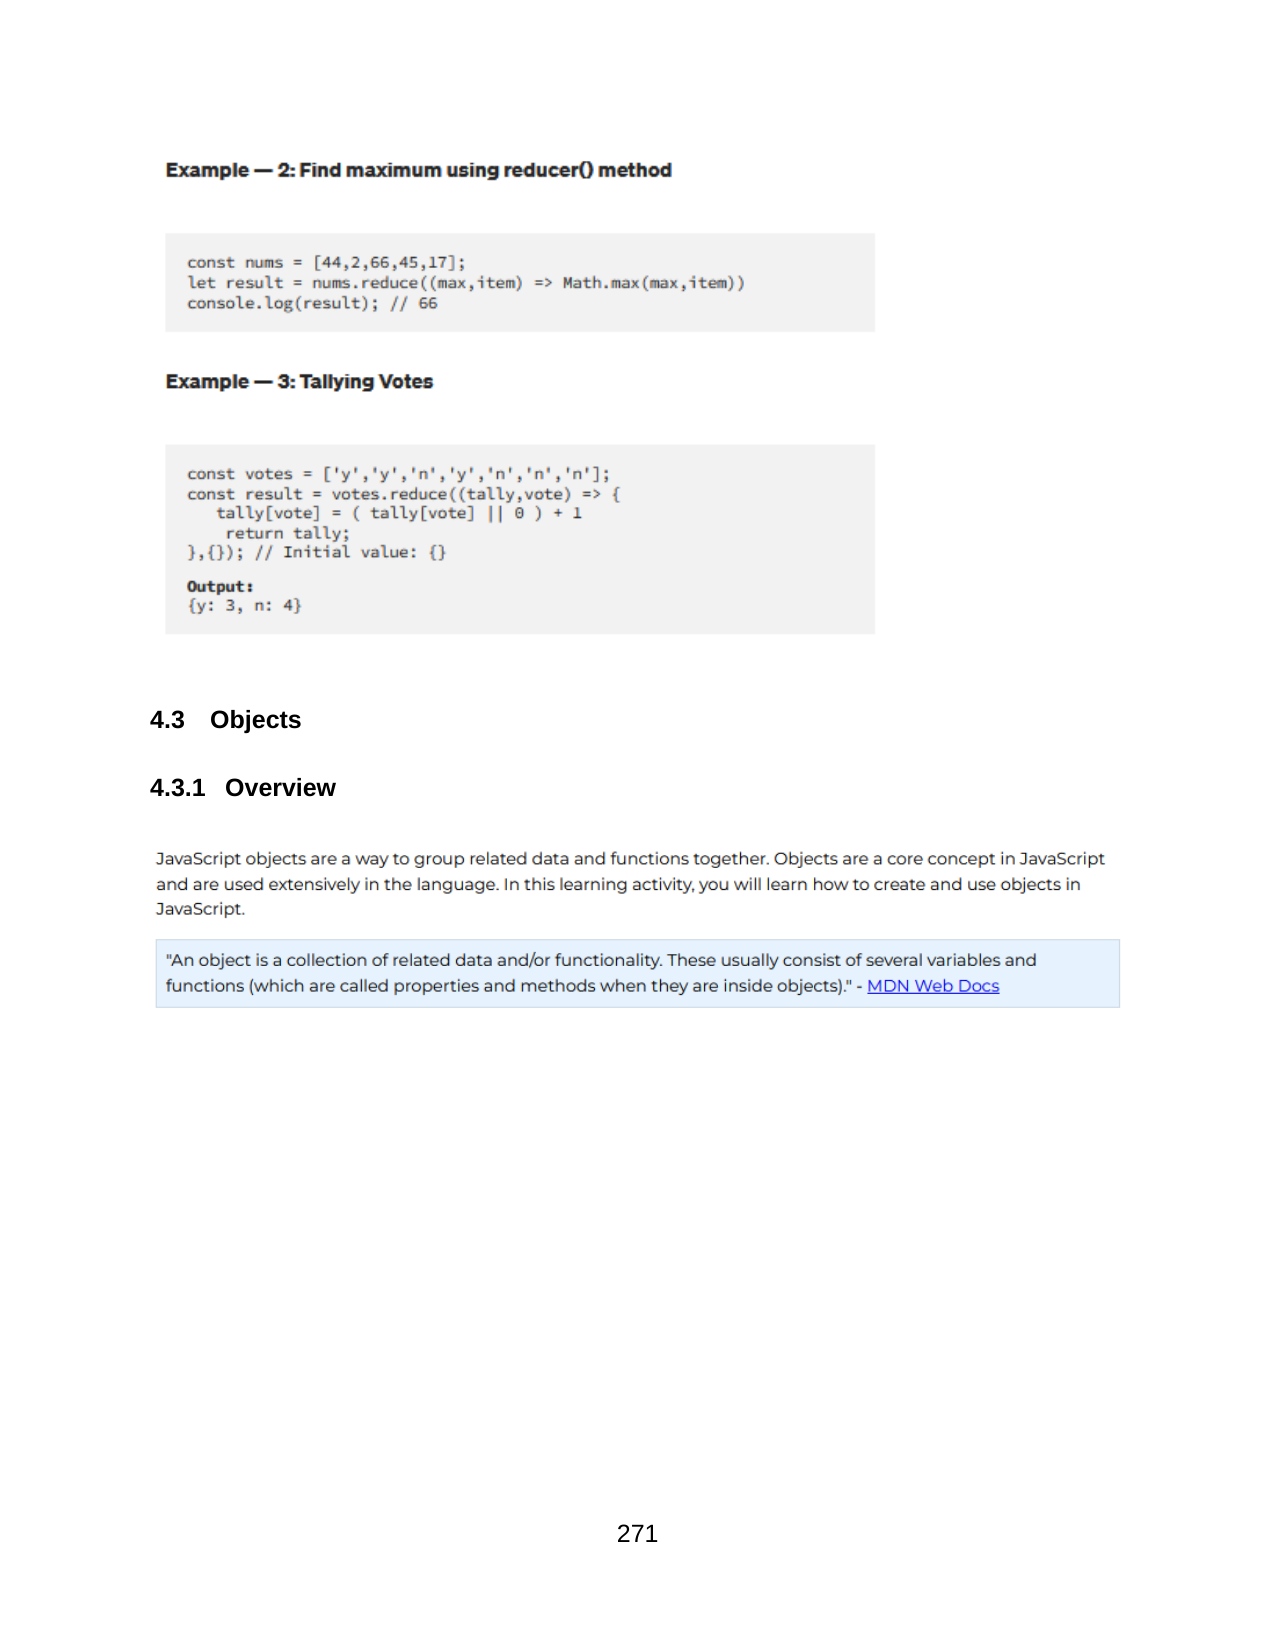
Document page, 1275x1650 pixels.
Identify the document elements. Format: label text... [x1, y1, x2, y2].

picture [150, 150, 894, 661]
subtitle Objects [150, 704, 1125, 733]
subtitle Overview [150, 773, 1125, 801]
picture [150, 840, 1125, 1015]
